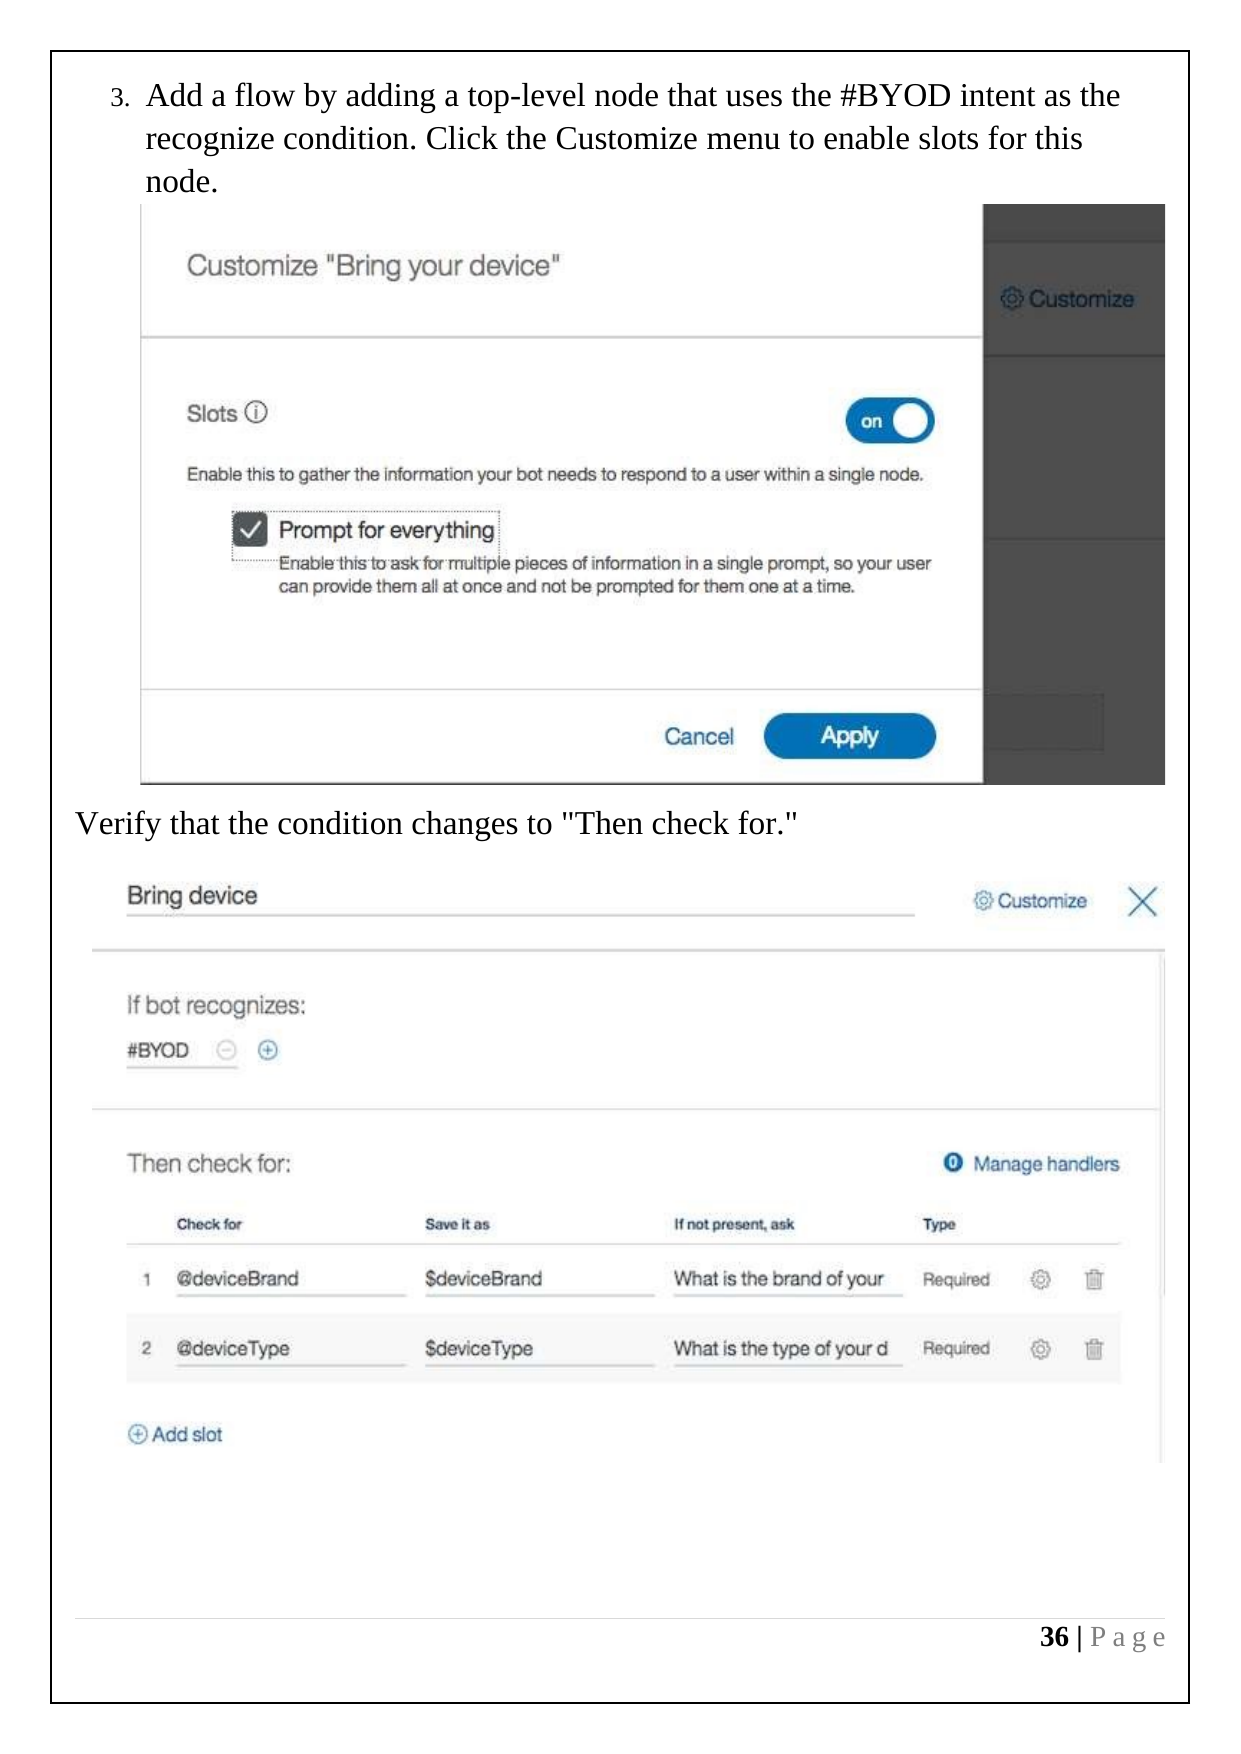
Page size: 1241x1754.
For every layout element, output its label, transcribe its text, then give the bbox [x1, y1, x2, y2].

picture [92, 858, 1166, 1463]
text Verify that the condition changes to "Then check for." [74, 803, 1158, 842]
picture [140, 204, 1166, 785]
list Add a flow by adding a top-level node that uses the #BYOD intent as the recognize condition. Click the Customize menu to enable slots for this node. [110, 75, 1158, 199]
